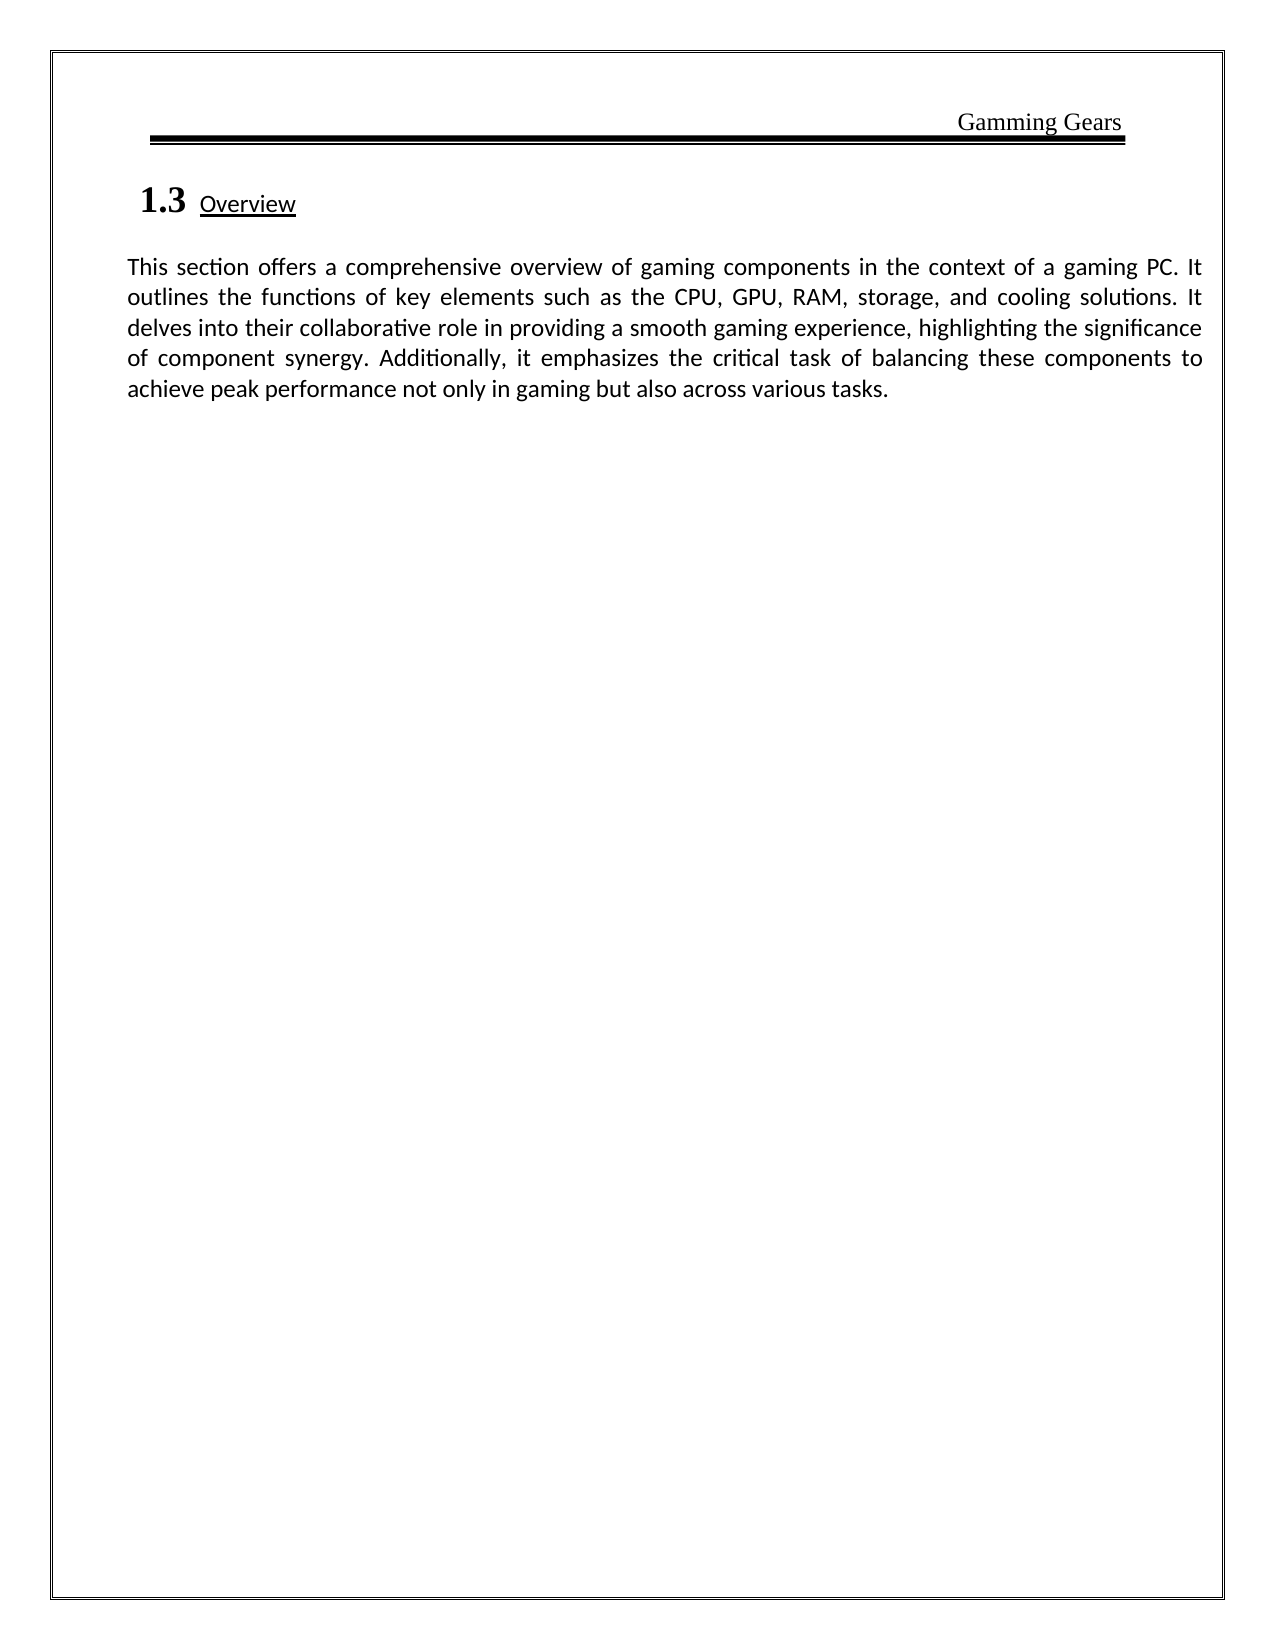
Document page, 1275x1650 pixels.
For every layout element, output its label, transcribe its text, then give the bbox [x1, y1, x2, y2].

subtitle Overview [139, 177, 1204, 220]
text This section offers a comprehensive overview of gaming components in the context of a gaming PC. It outlines the functions of key elements such as the CPU, GPU, RAM, storage, and cooling solutions. It delves into their collaborative role in providing a smooth gaming experience, highlighting the significance of component synergy. Additionally, it emphasizes the critical task of balancing these components to achieve peak performance not only in gaming but also across various tasks. [127, 251, 1204, 403]
